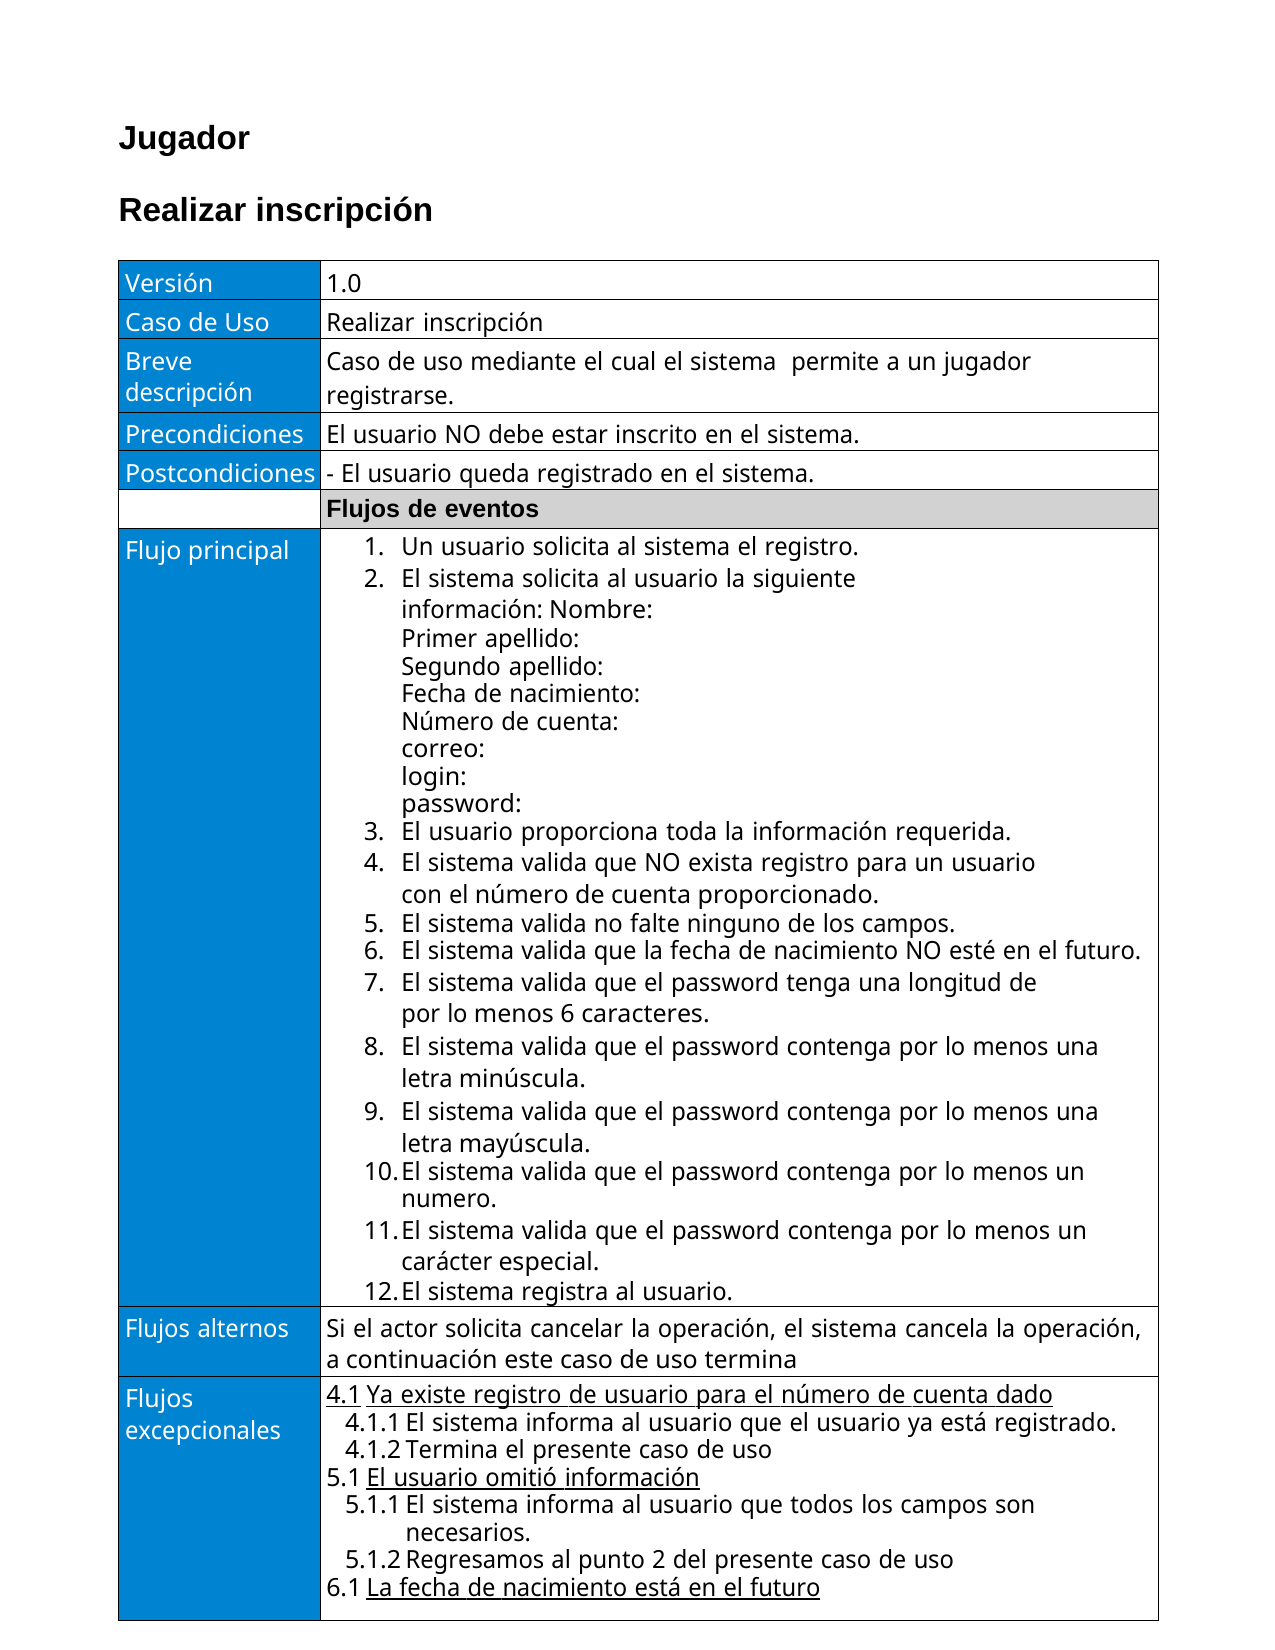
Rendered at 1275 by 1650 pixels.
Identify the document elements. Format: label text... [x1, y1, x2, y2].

table_cell [119, 490, 320, 528]
table_cell - El usuario queda registrado en el sistema. [321, 451, 1158, 489]
subtitle Jugador [118, 118, 1169, 157]
table_cell Flujo principal [119, 529, 320, 1306]
table_cell Un usuario solicita al sistema el registro. El sistema solicita al usuario la siguiente información: Nombre: Primer apellido: Segundo apellido: Fecha de nacimiento: Número de cuenta: correo: login: password: El usuario proporciona toda la información requerida. El sistema valida que NO exista registro para un usuario con el número de cuenta proporcionado. El sistema valida no falte ninguno de los campos. El sistema valida que la fecha de nacimiento NO esté en el futuro. El sistema valida que el password tenga una longitud de por lo menos 6 caracteres. El sistema valida que el password contenga por lo menos una letra minúscula. El sistema valida que el password contenga por lo menos una letra mayúscula. El sistema valida que el password contenga por lo menos un numero. El sistema valida que el password contenga por lo menos un carácter especial. El sistema registra al usuario. [321, 529, 1158, 1306]
table_cell Postcondiciones [119, 451, 320, 489]
table_cell Flujos de eventos [321, 490, 1158, 528]
table_cell Si el actor solicita cancelar la operación, el sistema cancela la operación, a continuación este caso de uso termina [321, 1307, 1158, 1376]
table_cell Realizar inscripción [321, 300, 1158, 338]
table_cell Precondiciones [119, 413, 320, 450]
table_header 1.0 [321, 261, 1158, 299]
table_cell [119, 1377, 320, 1620]
table_cell Caso de Uso [119, 300, 320, 338]
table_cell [321, 1377, 1158, 1620]
text Realizar inscripción [118, 190, 1169, 228]
table_cell Caso de uso mediante el cual el sistema permite a un jugador registrarse. [321, 339, 1158, 411]
table_cell Flujos alternos [119, 1307, 320, 1376]
table_cell El usuario NO debe estar inscrito en el sistema. [321, 413, 1158, 450]
table_cell Breve descripción [119, 339, 320, 411]
table_header Versión [119, 261, 320, 299]
